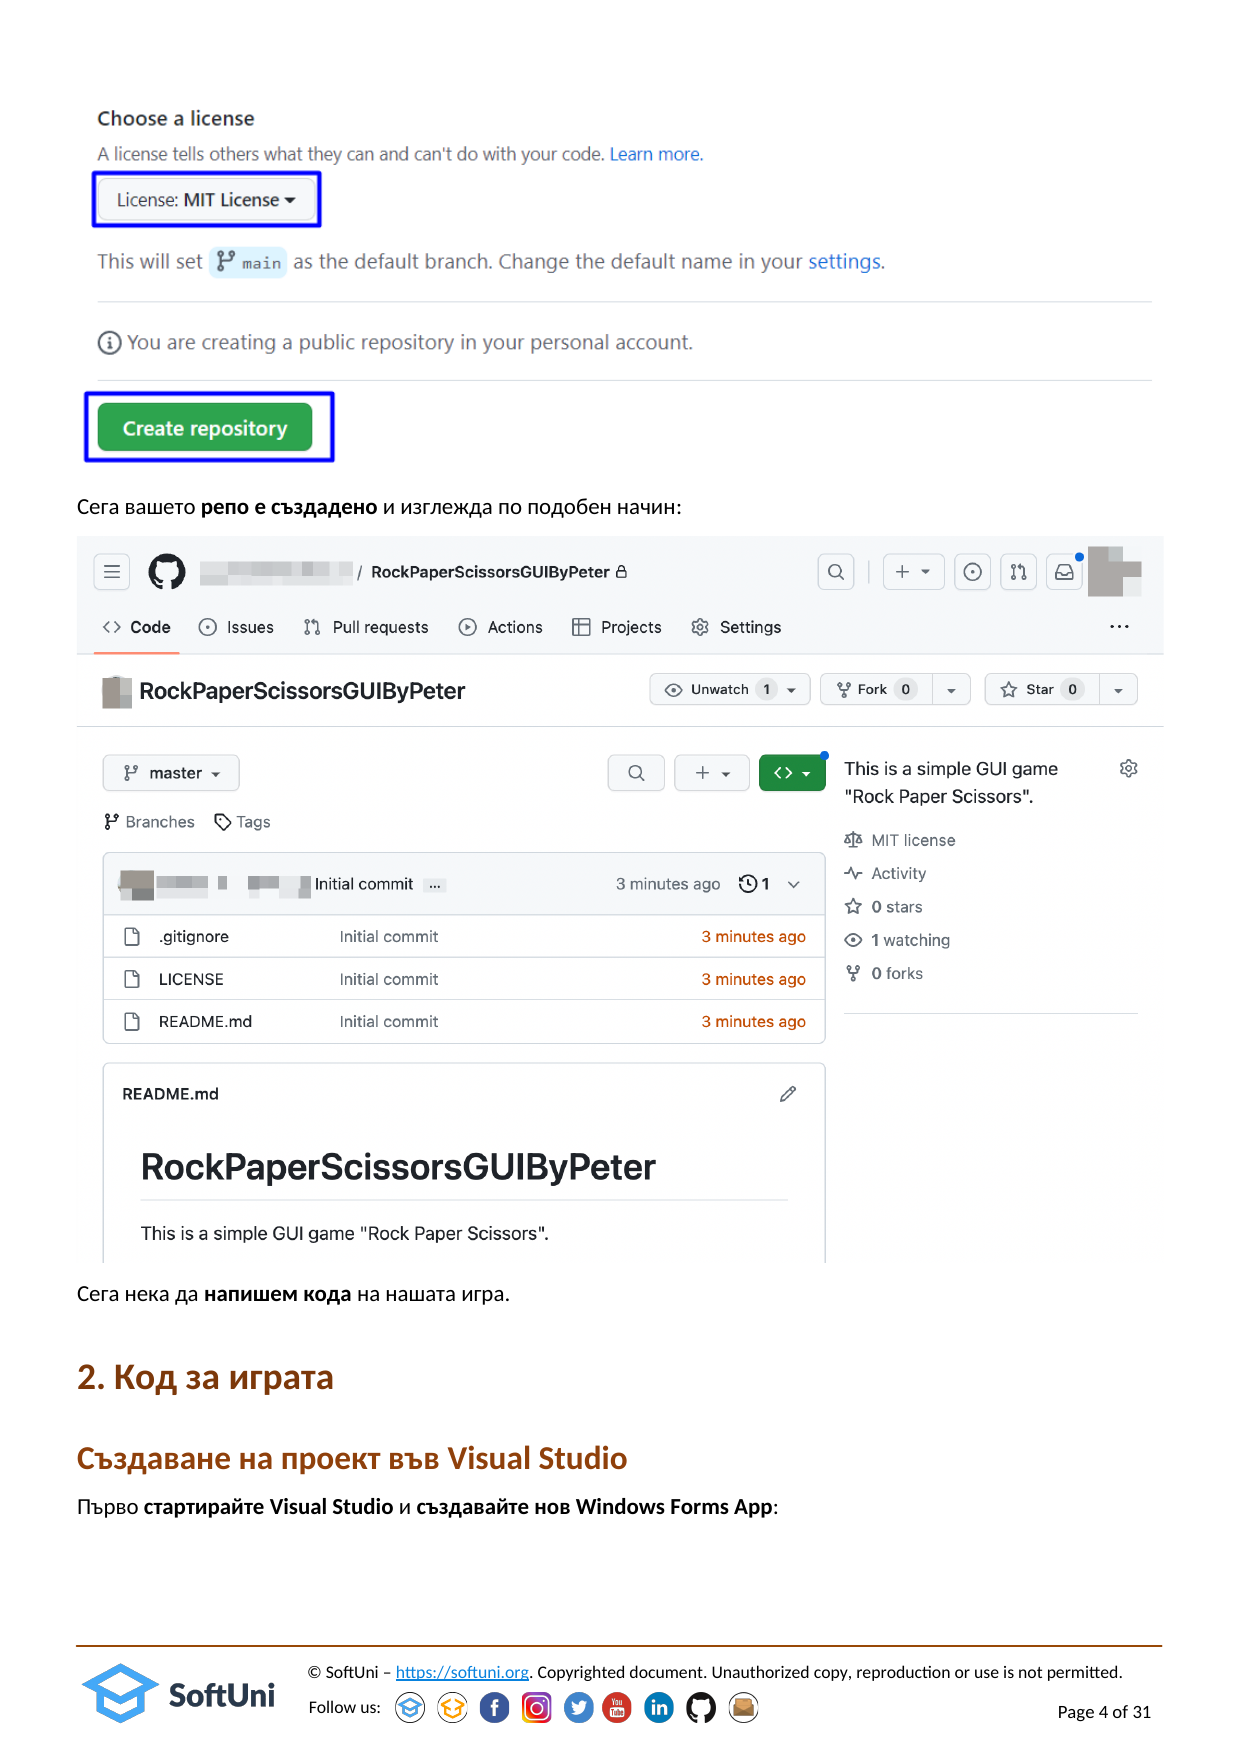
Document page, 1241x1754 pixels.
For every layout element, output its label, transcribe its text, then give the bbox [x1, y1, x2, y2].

picture [437, 1692, 468, 1723]
picture [76, 536, 1164, 1263]
picture [658, 1705, 667, 1714]
text Първо стартирайте Visual Studio и създавайте нов Windows Forms App: [77, 1492, 1163, 1520]
picture [602, 1692, 632, 1723]
picture [479, 1692, 510, 1723]
picture [686, 1692, 716, 1723]
picture [665, 1692, 674, 1701]
picture [522, 1692, 552, 1723]
picture [644, 1692, 653, 1701]
subtitle Код за играта [77, 1353, 1163, 1399]
picture [665, 1714, 674, 1723]
text Сега вашето репо е създадено и изглежда по подобен начин: [77, 492, 1163, 520]
picture [728, 1692, 759, 1723]
picture [644, 1714, 653, 1723]
text Сега нека да напишем кода на нашата игра. [77, 1279, 1163, 1307]
picture [76, 95, 1164, 476]
subtitle Създаване на проект във Visual Studio [77, 1437, 1163, 1477]
picture [75, 1658, 281, 1729]
picture [564, 1692, 594, 1723]
picture [395, 1692, 425, 1723]
